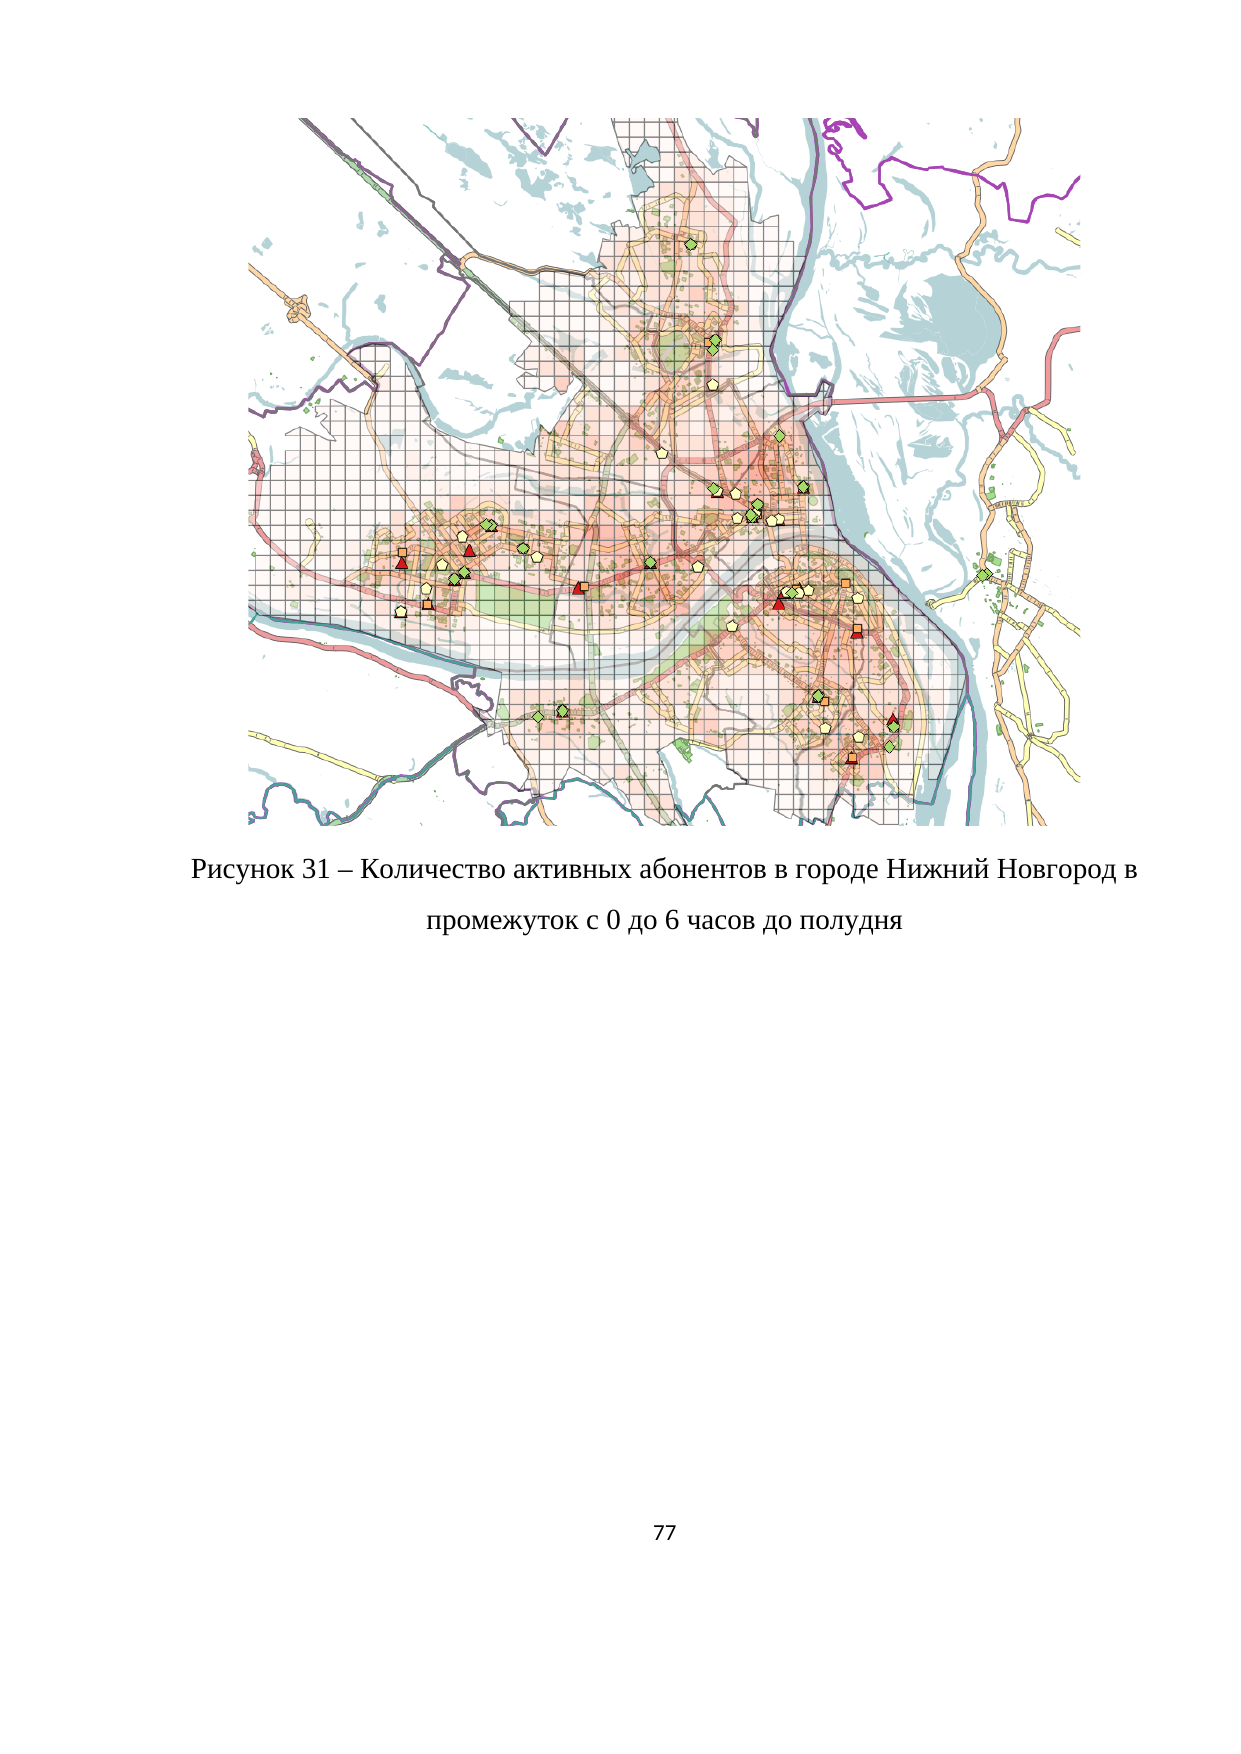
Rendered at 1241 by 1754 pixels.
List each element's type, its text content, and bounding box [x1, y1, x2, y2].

text Рисунок 31 – Количество активных абонентов в городе Нижний Новгород в промежуток с 0 до 6 часов до полудня [177, 851, 1152, 935]
picture [248, 118, 1081, 826]
